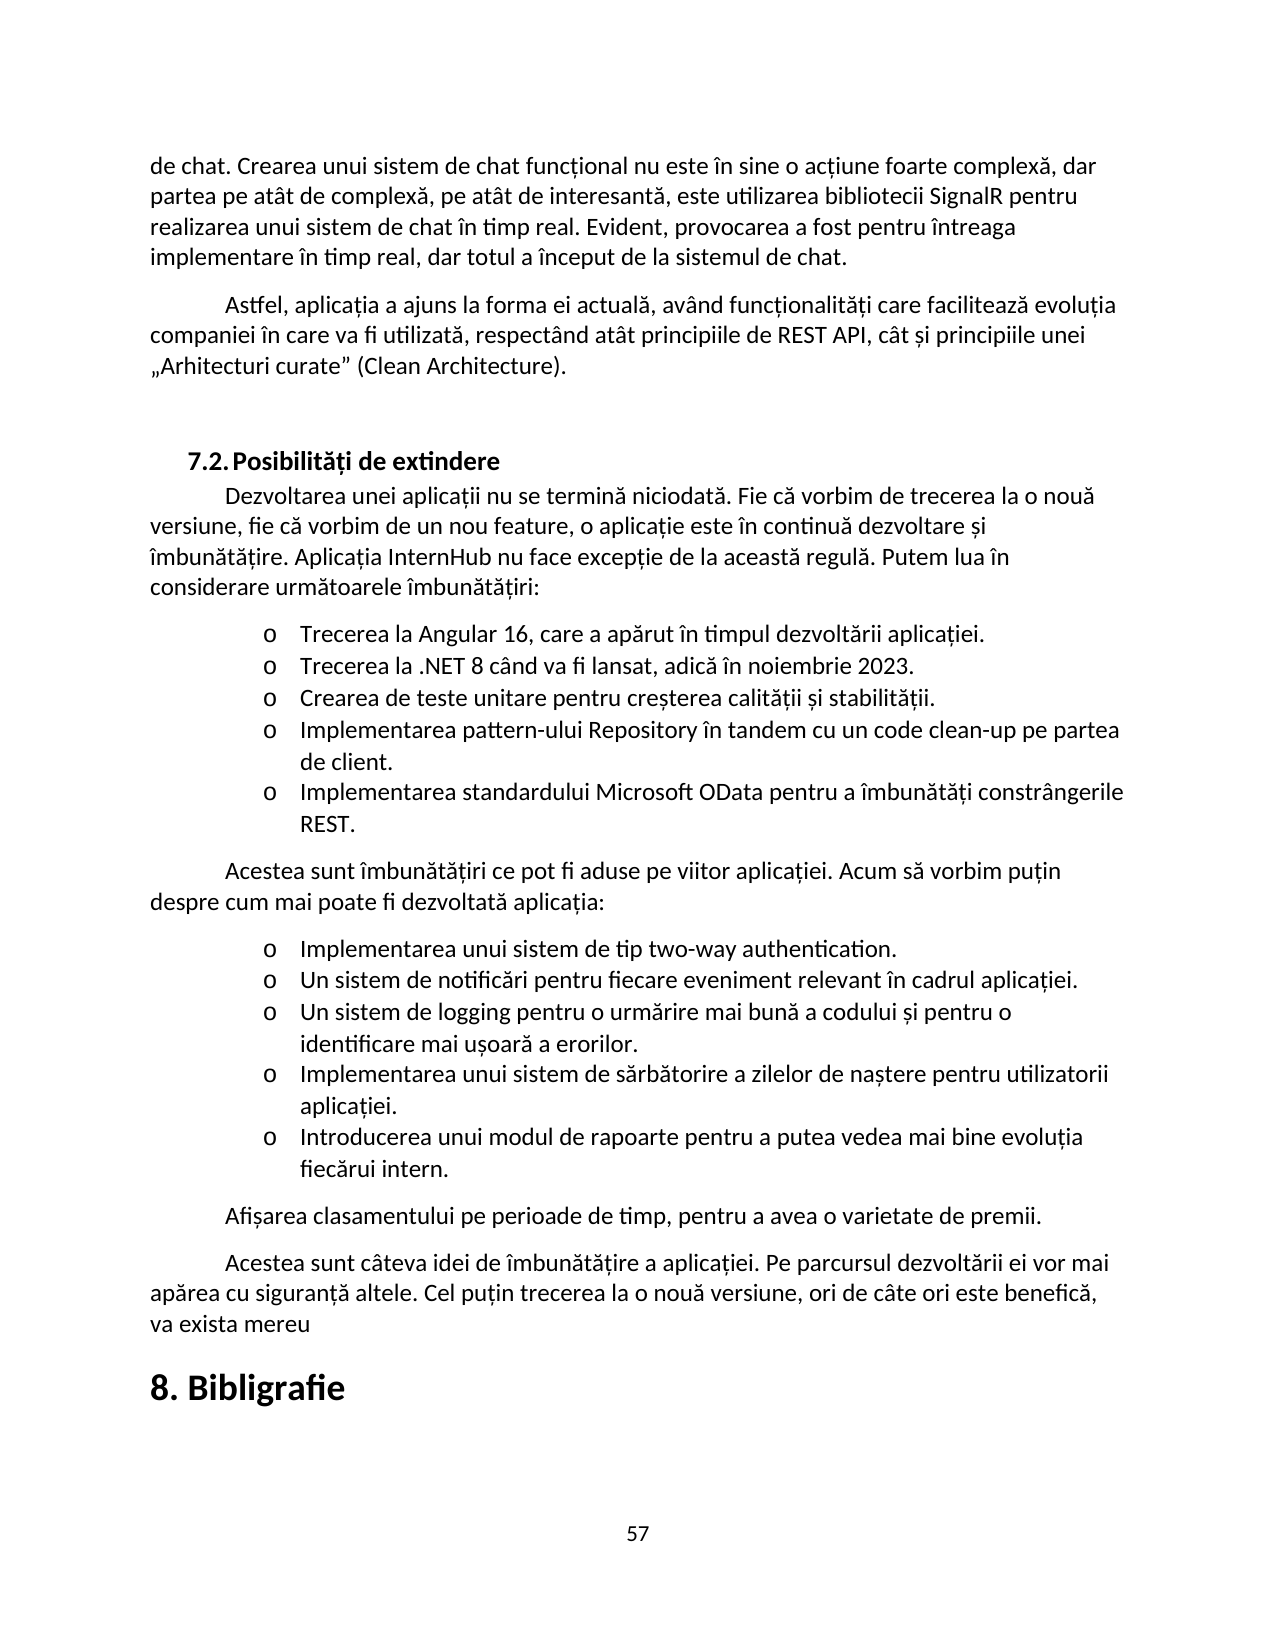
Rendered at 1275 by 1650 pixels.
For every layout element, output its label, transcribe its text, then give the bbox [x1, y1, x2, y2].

list Crearea de teste unitare pentru creșterea calității și stabilității. [262, 682, 1125, 714]
list Implementarea pattern-ului Repository în tandem cu un code clean-up pe partea de client. [262, 714, 1125, 776]
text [150, 150, 1125, 272]
subtitle Posibilități de extindere [187, 444, 1125, 477]
text Acestea sunt câteva idei de îmbunătățire a aplicației. Pe parcursul dezvoltării ei vor mai apărea cu siguranță altele. Cel puțin trecerea la o nouă versiune, ori de câte ori este benefică, va exista mereu [150, 1247, 1125, 1339]
subtitle Bibligrafie [150, 1364, 1125, 1409]
text Afișarea clasamentului pe perioade de timp, pentru a avea o varietate de premii. [150, 1200, 1125, 1230]
list Implementarea unui sistem de sărbătorire a zilelor de naștere pentru utilizatorii aplicației. [262, 1059, 1125, 1121]
list Trecerea la Angular 16, care a apărut în timpul dezvoltării aplicației. [262, 618, 1125, 650]
text Astfel, aplicația a ajuns la forma ei actuală, având funcționalități care facilitează evoluția companiei în care va fi utilizată, respectând atât principiile de REST API, cât și principiile unei „Arhitecturi curate” (Clean Architecture). [150, 289, 1125, 380]
text Acestea sunt îmbunătățiri ce pot fi aduse pe viitor aplicației. Acum să vorbim puțin despre cum mai poate fi dezvoltată aplicația: [150, 855, 1125, 916]
list Implementarea unui sistem de tip two-way authentication. [262, 933, 1125, 964]
list Introducerea unui modul de rapoarte pentru a putea vedea mai bine evoluția fiecărui intern. [262, 1121, 1125, 1183]
list Un sistem de notificări pentru fiecare eveniment relevant în cadrul aplicației. [262, 964, 1125, 996]
list Un sistem de logging pentru o urmărire mai bună a codului și pentru o identificare mai ușoară a erorilor. [262, 996, 1125, 1059]
text Dezvoltarea unei aplicații nu se termină niciodată. Fie că vorbim de trecerea la o nouă versiune, fie că vorbim de un nou feature, o aplicație este în continuă dezvoltare și îmbunătățire. Aplicația InternHub nu face excepție de la această regulă. Putem lua în considerare următoarele îmbunătățiri: [150, 480, 1125, 602]
list Trecerea la .NET 8 când va fi lansat, adică în noiembrie 2023. [262, 650, 1125, 682]
list Implementarea standardului Microsoft OData pentru a îmbunătăți constrângerile REST. [262, 776, 1125, 838]
